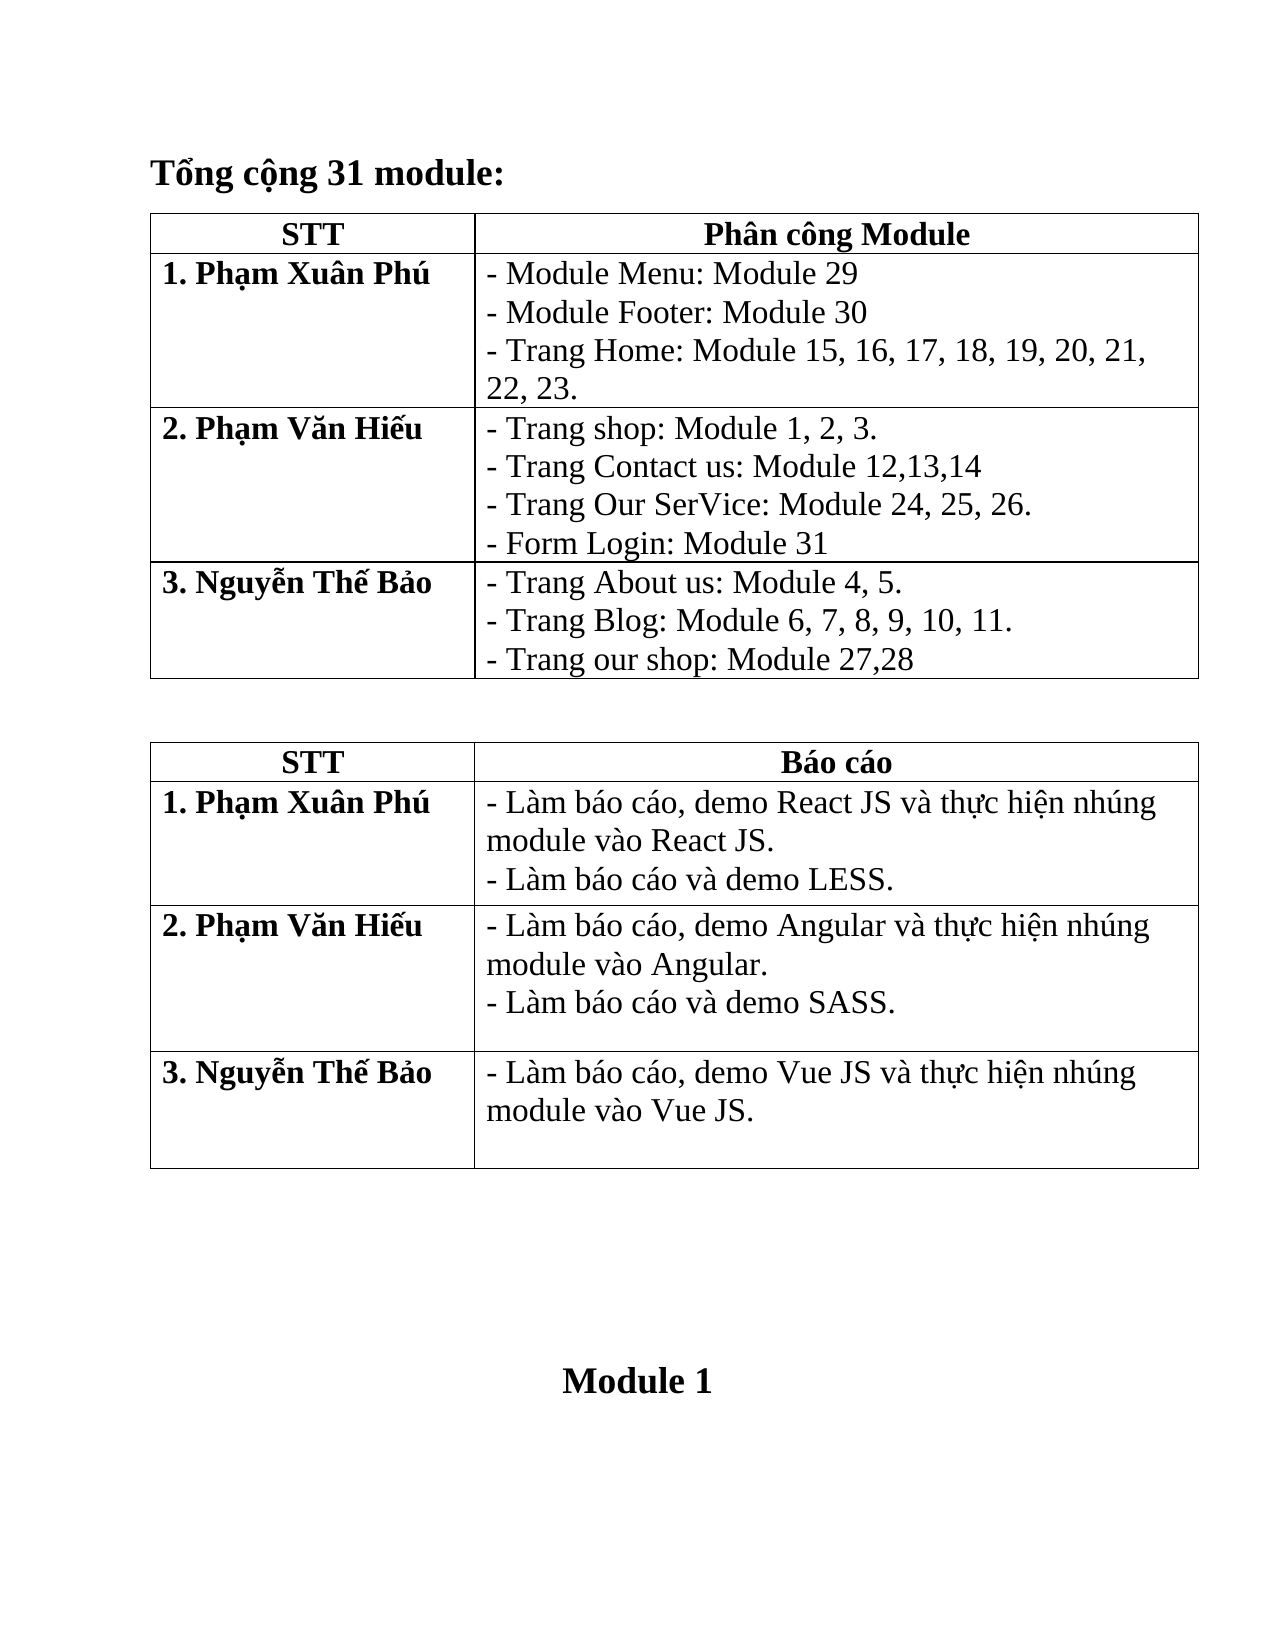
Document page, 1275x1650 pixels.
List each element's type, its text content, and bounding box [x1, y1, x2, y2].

table_cell 2. Phạm Văn Hiếu [151, 906, 474, 1051]
table_cell 3. Nguyễn Thế Bảo [151, 563, 474, 677]
table_cell - Trang About us: Module 4, 5. - Trang Blog: Module 6, 7, 8, 9, 10, 11. - Trang our shop: Module 27,28 [476, 563, 1198, 677]
table_cell - Làm báo cáo, demo Angular và thực hiện nhúng module vào Angular. - Làm báo cáo và demo SASS. [475, 906, 1198, 1051]
table_cell 1. Phạm Xuân Phú [151, 782, 474, 905]
table_cell - Trang shop: Module 1, 2, 3. - Trang Contact us: Module 12,13,14 - Trang Our SerVice: Module 24, 25, 26. - Form Login: Module 31 [476, 408, 1198, 561]
table_cell 3. Nguyễn Thế Bảo [151, 1052, 474, 1168]
table_cell - Module Menu: Module 29 - Module Footer: Module 30 - Trang Home: Module 15, 16, 17, 18, 19, 20, 21, 22, 23. [476, 254, 1198, 407]
table_header Phân công Module [476, 214, 1198, 253]
table_header STT [151, 743, 474, 781]
table_cell - Làm báo cáo, demo React JS và thực hiện nhúng module vào React JS. - Làm báo cáo và demo LESS. [475, 782, 1198, 905]
table_cell 2. Phạm Văn Hiếu [151, 408, 474, 561]
table_cell 1. Phạm Xuân Phú [151, 254, 474, 407]
table_cell - Làm báo cáo, demo Vue JS và thực hiện nhúng module vào Vue JS. [475, 1052, 1198, 1168]
table_header STT [151, 214, 474, 253]
text Tổng cộng 31 module: [150, 150, 1125, 193]
table_header Báo cáo [475, 743, 1198, 781]
text Module 1 [150, 1359, 1125, 1402]
